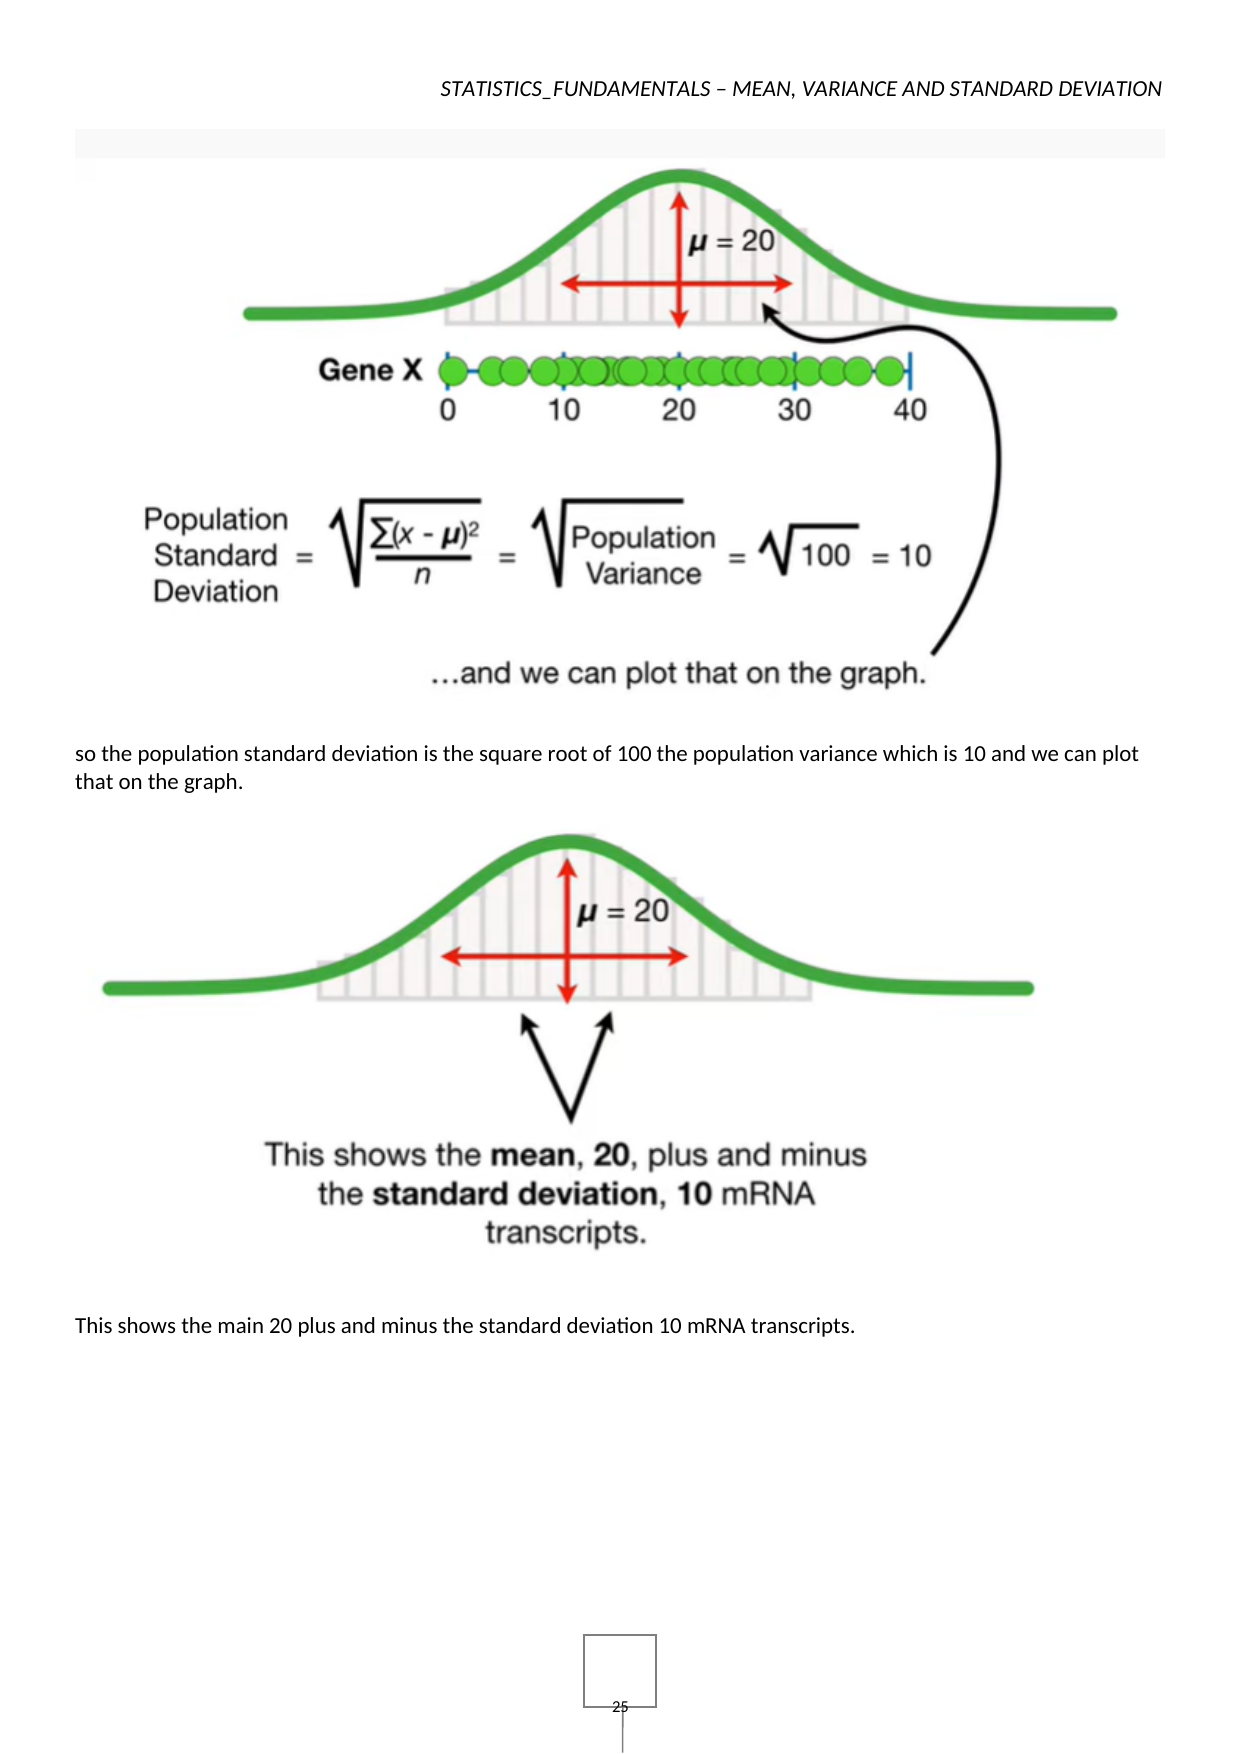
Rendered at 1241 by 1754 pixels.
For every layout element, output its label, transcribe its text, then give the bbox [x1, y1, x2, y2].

text so the population standard deviation is the square root of 100 the population variance which is 10 and we can plot that on the graph. [75, 740, 1165, 795]
picture [75, 129, 1166, 740]
text This shows the main 20 plus and minus the standard deviation 10 mRNA transcripts. [75, 1311, 1165, 1339]
picture [75, 823, 1097, 1311]
